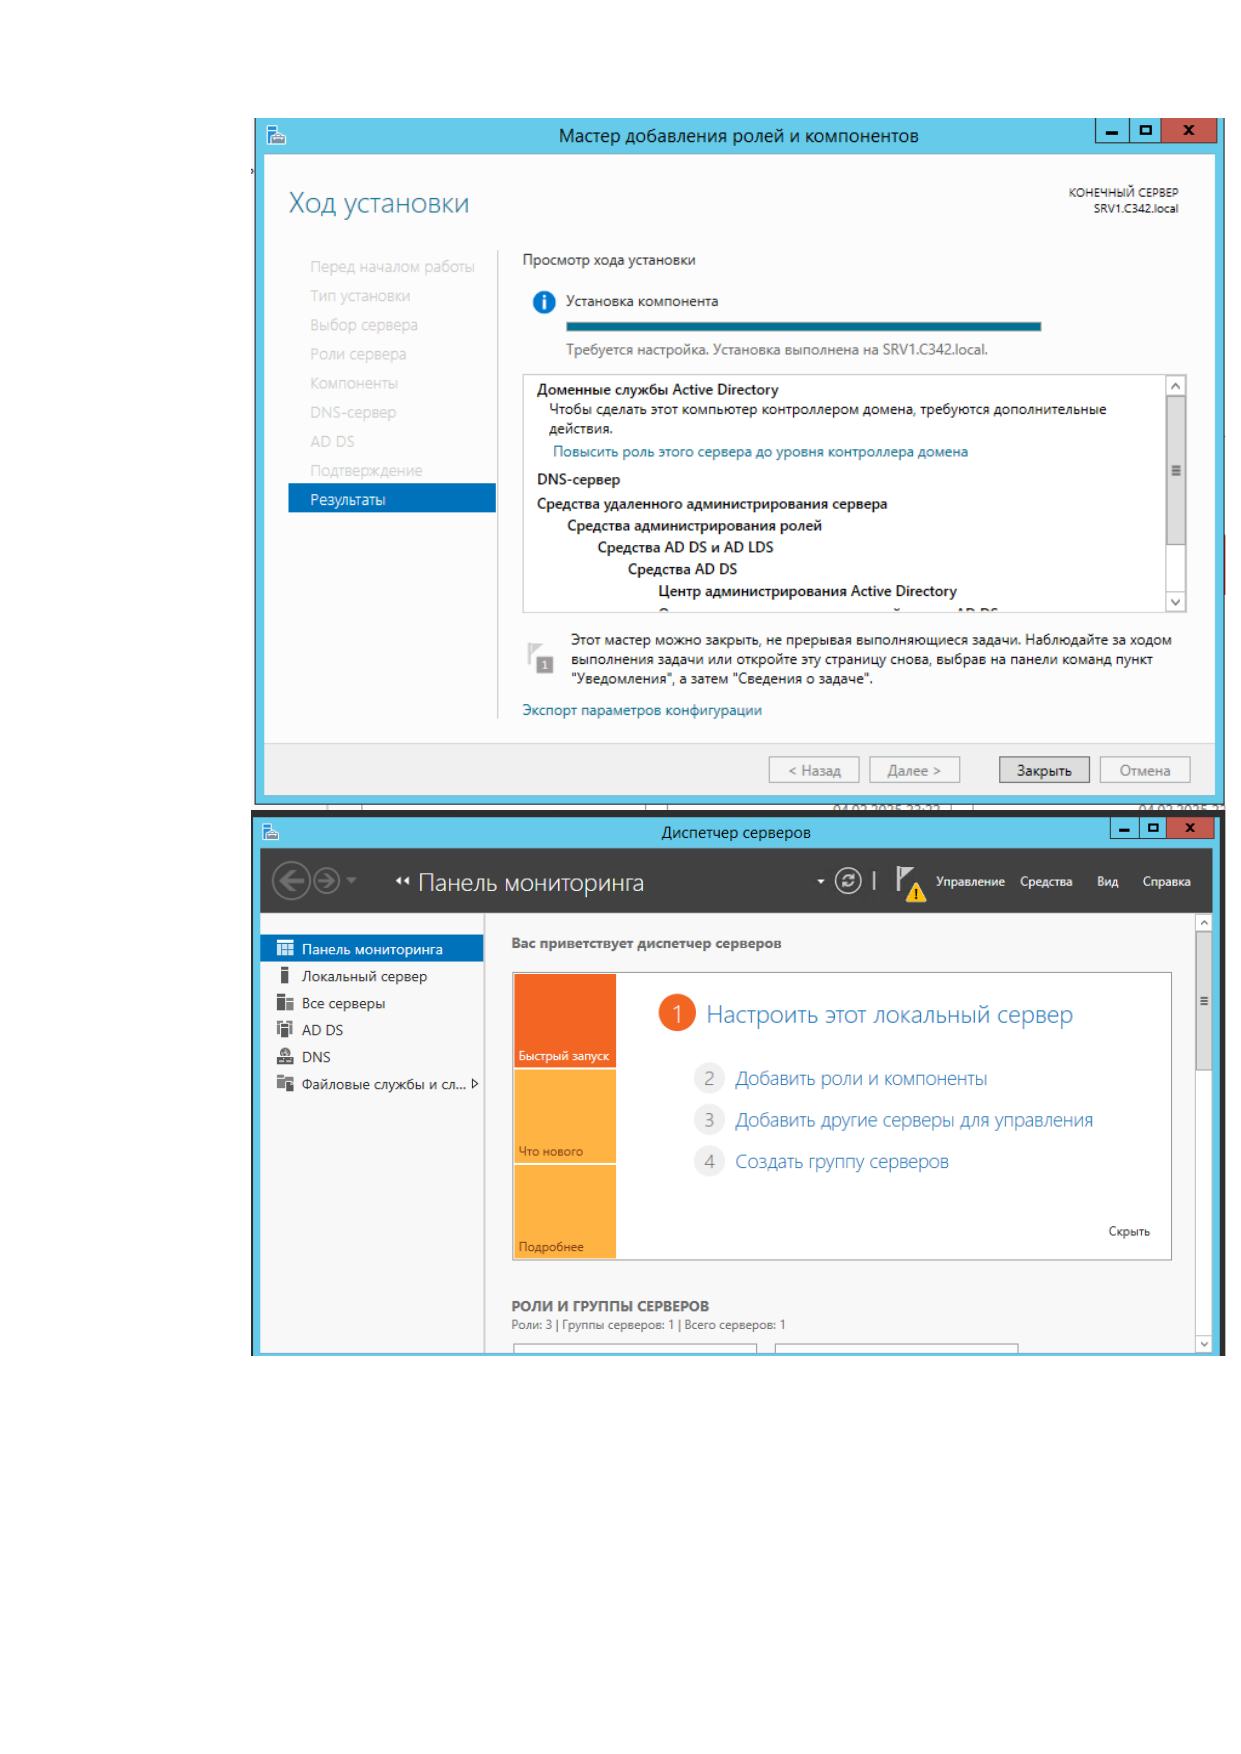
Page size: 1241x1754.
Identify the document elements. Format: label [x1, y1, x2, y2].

picture [251, 118, 1226, 1356]
